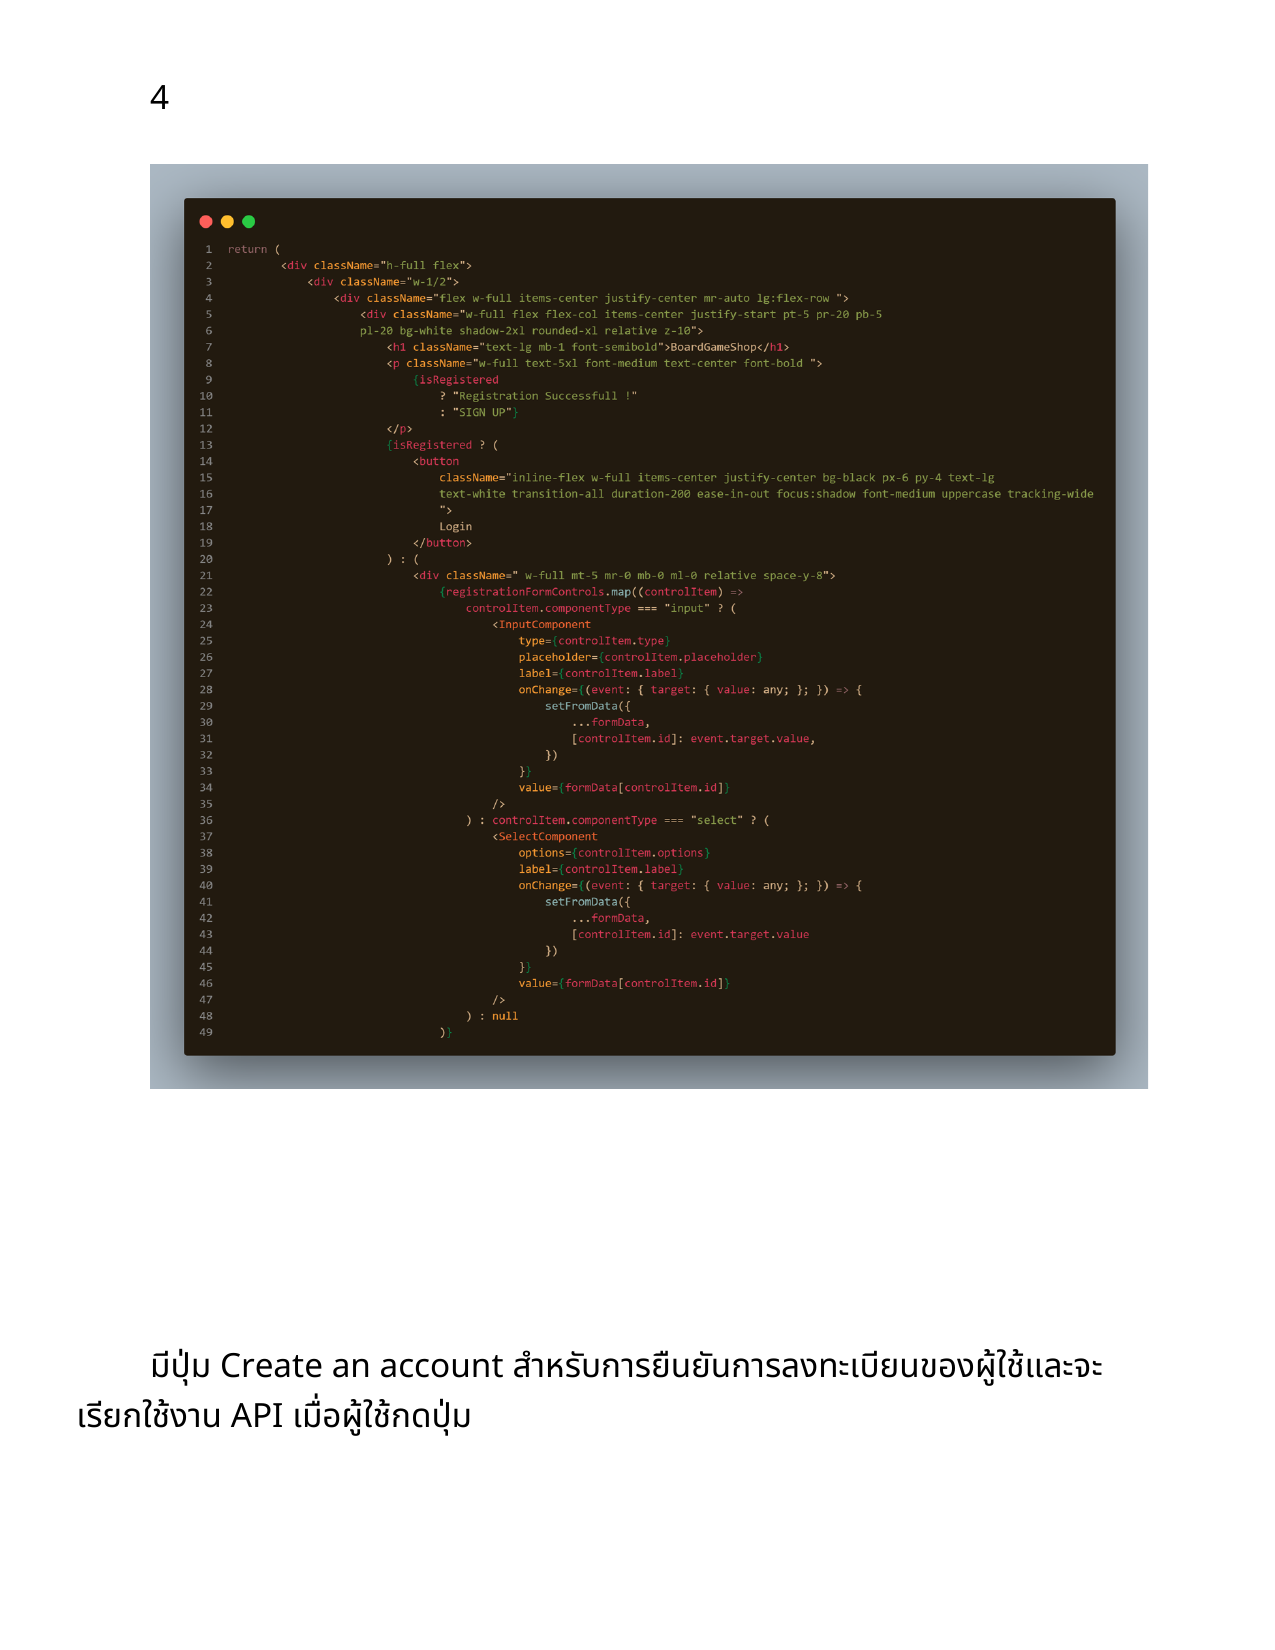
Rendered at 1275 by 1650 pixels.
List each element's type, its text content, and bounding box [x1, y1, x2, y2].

text มีปุ่ม Create an account สำหรับการยืนยันการลงทะเบียนของผู้ใช้และจะเรียกใช้งาน API เมื่อผู้ใช้กดปุ่ม [76, 1342, 1125, 1443]
picture [150, 164, 1149, 1089]
